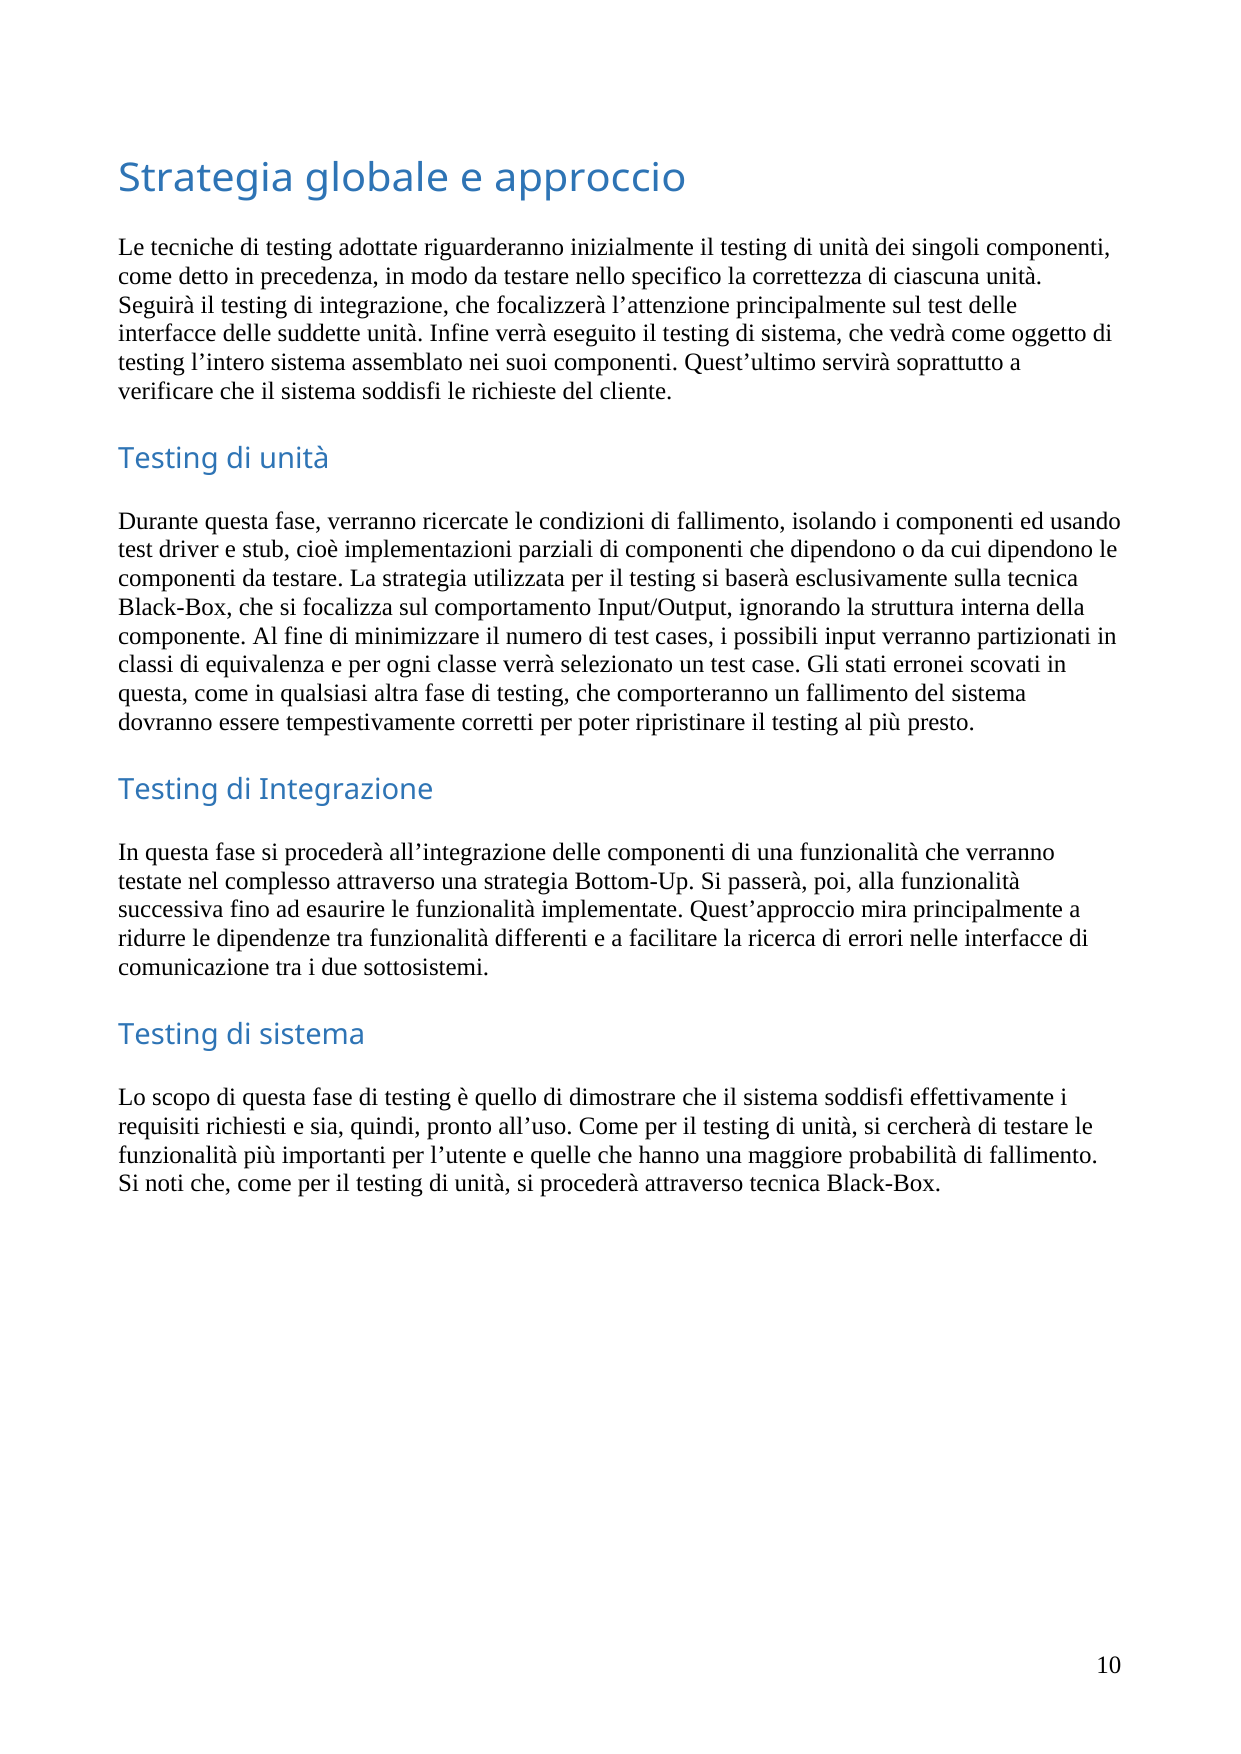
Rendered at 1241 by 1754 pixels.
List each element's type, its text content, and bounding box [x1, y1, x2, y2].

subtitle Testing di unità [118, 437, 1134, 477]
text In questa fase si procederà all’integrazione delle componenti di una funzionalità che verranno testate nel complesso attraverso una strategia Bottom-Up. Si passerà, poi, alla funzionalità successiva fino ad esaurire le funzionalità implementate. Quest’approccio mira principalmente a ridurre le dipendenze tra funzionalità differenti e a facilitare la ricerca di errori nelle interfacce di comunicazione tra i due sottosistemi. [118, 837, 1092, 981]
text Lo scopo di questa fase di testing è quello di dimostrare che il sistema soddisfi effettivamente i requisiti richiesti e sia, quindi, pronto all’uso. Come per il testing di unità, si cercherà di testare le funzionalità più importanti per l’utente e quelle che hanno una maggiore probabilità di fallimento. Si noti che, come per il testing di unità, si procederà attraverso tecnica Black-Box. [118, 1082, 1101, 1197]
subtitle Strategia globale e approccio [118, 149, 1134, 203]
subtitle Testing di sistema [118, 1014, 1134, 1053]
text Le tecniche di testing adottate riguarderanno inizialmente il testing di unità dei singoli componenti, come detto in precedenza, in modo da testare nello specifico la correttezza di ciascuna unità. [118, 232, 1113, 290]
text Durante questa fase, verranno ricercate le condizioni di fallimento, isolando i componenti ed usando test driver e stub, cioè implementazioni parziali di componenti che dipendono o da cui dipendono le componenti da testare. La strategia utilizzata per il testing si baserà esclusivamente sulla tecnica Black-Box, che si focalizza sul comportamento Input/Output, ignorando la struttura interna della componente. Al fine di minimizzare il numero di test cases, i possibili input verranno partizionati in classi di equivalenza e per ogni classe verrà selezionato un test case. Gli stati erronei scovati in questa, come in qualsiasi altra fase di testing, che comporteranno un fallimento del sistema dovranno essere tempestivamente corretti per poter ripristinare il testing al più presto. [118, 506, 1122, 736]
text Seguirà il testing di integrazione, che focalizzerà l’attenzione principalmente sul test delle interfacce delle suddette unità. Infine verrà eseguito il testing di sistema, che vedrà come oggetto di testing l’intero sistema assemblato nei suoi componenti. Quest’ultimo servirà soprattutto a verificare che il sistema soddisfi le richieste del cliente. [118, 290, 1115, 405]
subtitle Testing di Integrazione [118, 768, 1134, 808]
